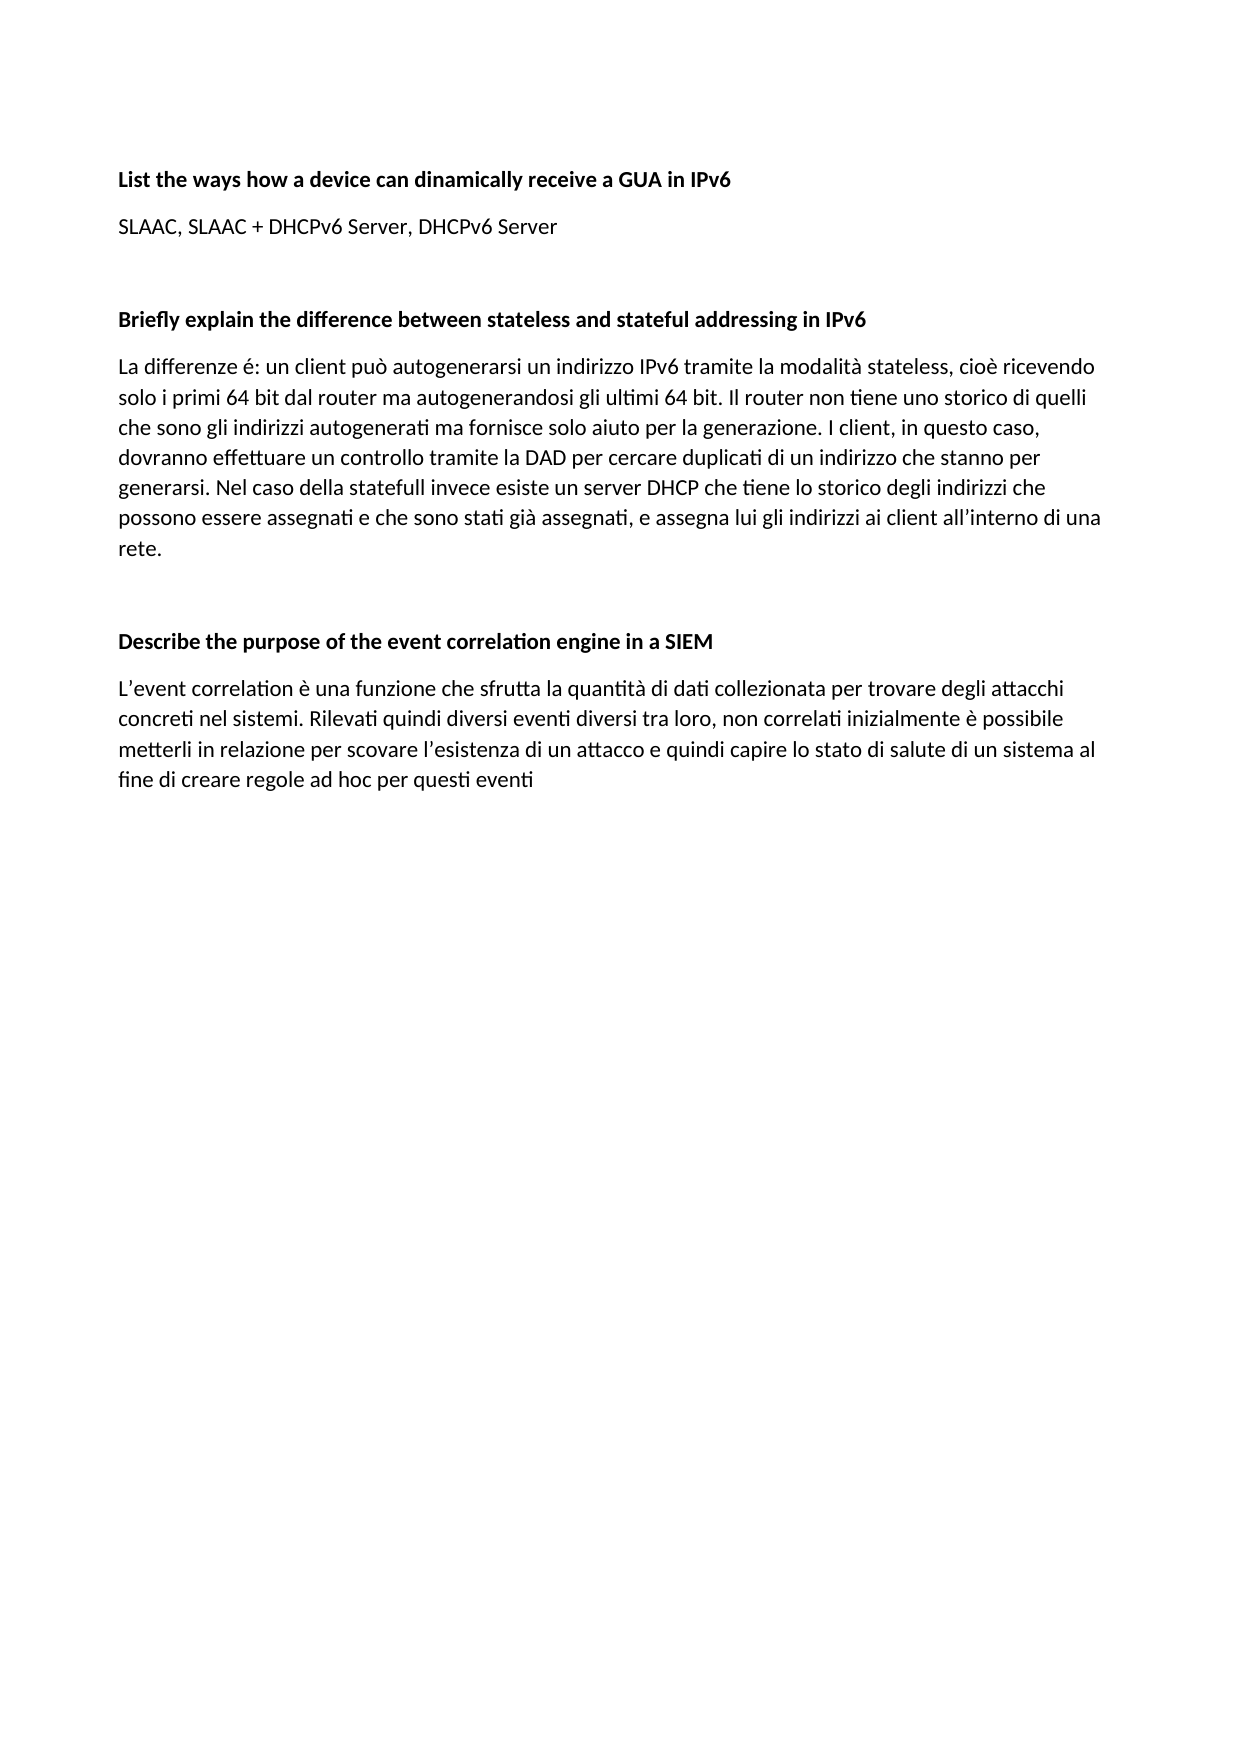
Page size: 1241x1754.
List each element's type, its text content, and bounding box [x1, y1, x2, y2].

text Describe the purpose of the event correlation engine in a SIEM [118, 627, 1122, 656]
text List the ways how a device can dinamically receive a GUA in IPv6 [118, 165, 1122, 193]
text Briefly explain the difference between stateless and stateful addressing in IPv6 [118, 306, 1122, 334]
text L’event correlation è una funzione che sfrutta la quantità di dati collezionata per trovare degli attacchi concreti nel sistemi. Rilevati quindi diversi eventi diversi tra loro, non correlati inizialmente è possibile metterli in relazione per scovare l’esistenza di un attacco e quindi capire lo stato di salute di un sistema al fine di creare regole ad hoc per questi eventi [118, 674, 1122, 793]
text SLAAC, SLAAC + DHCPv6 Server, DHCPv6 Server [118, 212, 1122, 240]
text La differenze é: un client può autogenerarsi un indirizzo IPv6 tramite la modalità stateless, cioè ricevendo solo i primi 64 bit dal router ma autogenerandosi gli ultimi 64 bit. Il router non tiene uno storico di quelli che sono gli indirizzi autogenerati ma fornisce solo aiuto per la generazione. I client, in questo caso, dovranno effettuare un controllo tramite la DAD per cercare duplicati di un indirizzo che stanno per generarsi. Nel caso della statefull invece esiste un server DHCP che tiene lo storico degli indirizzi che possono essere assegnati e che sono stati già assegnati, e assegna lui gli indirizzi ai client all’interno di una rete. [118, 352, 1122, 562]
